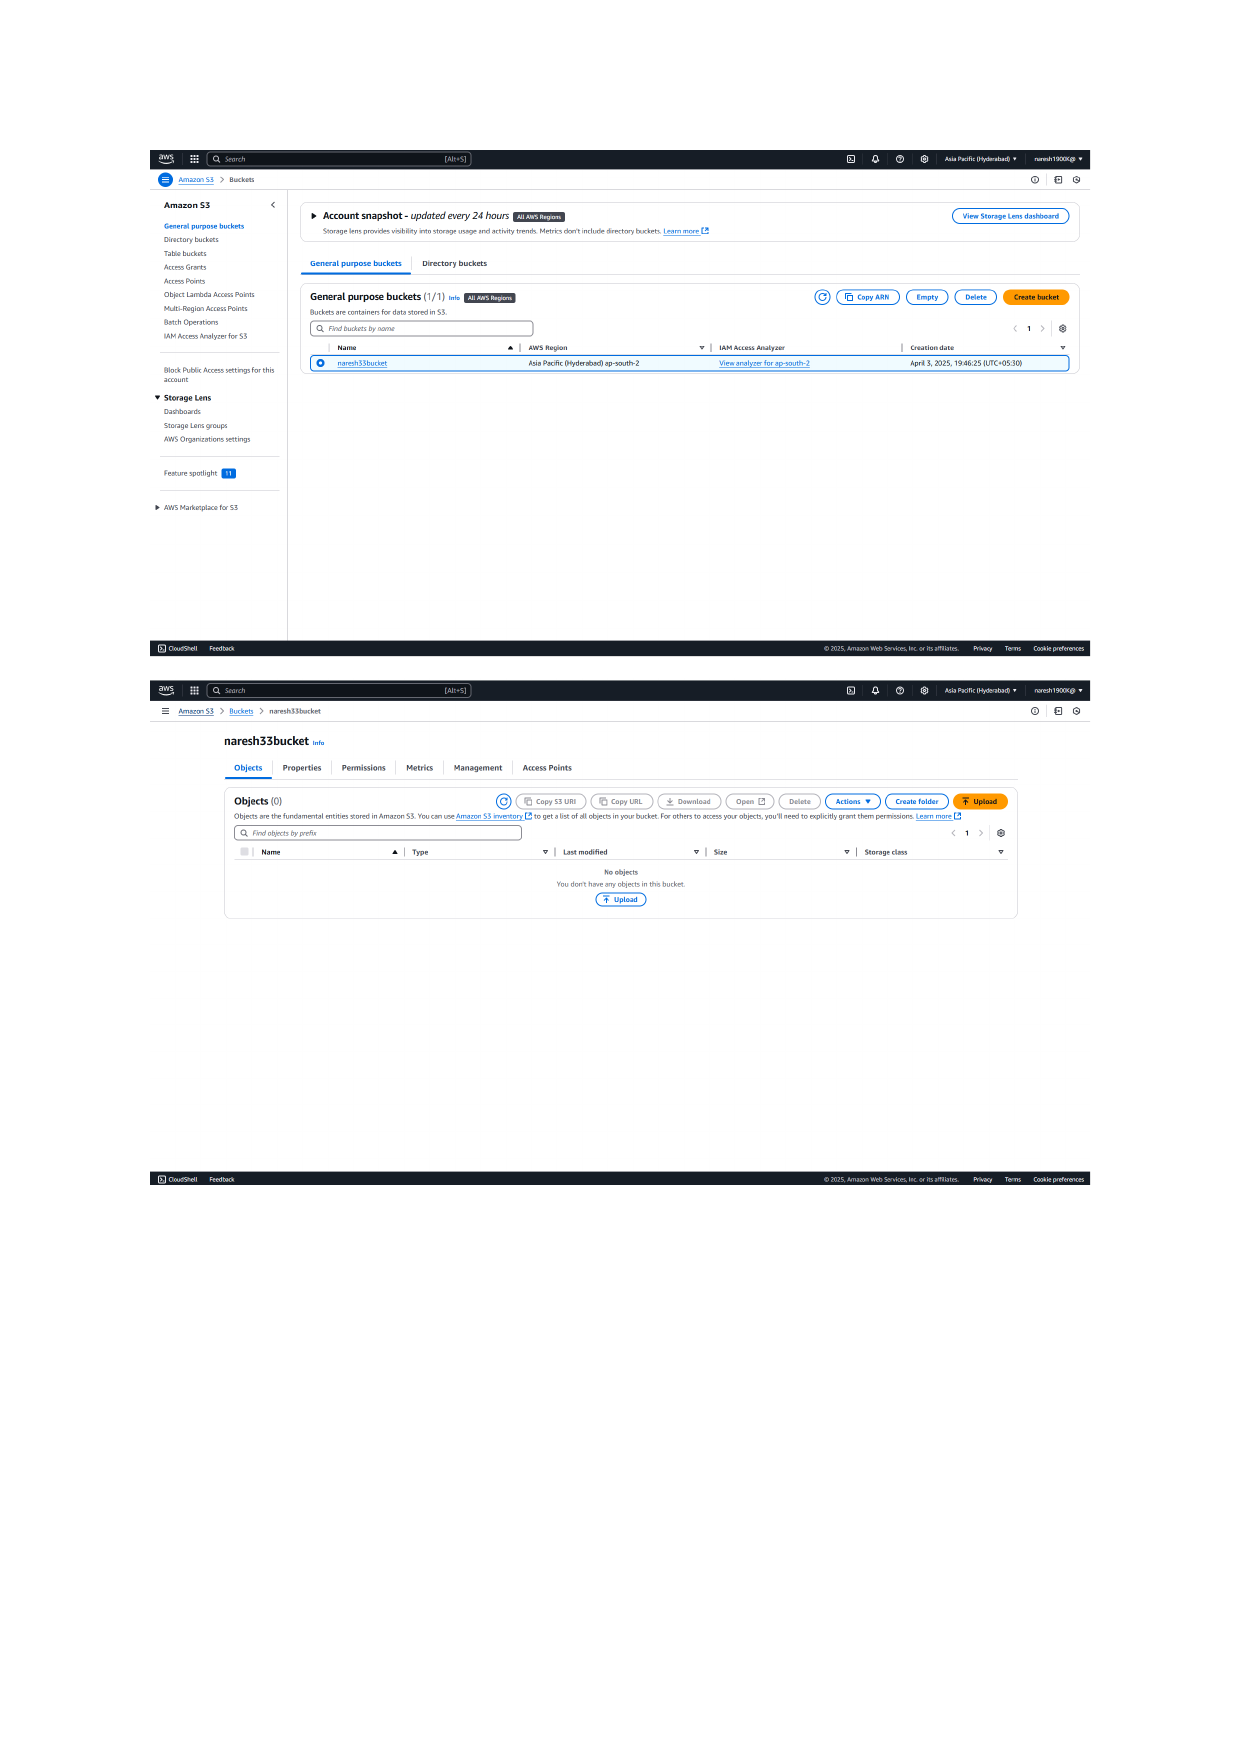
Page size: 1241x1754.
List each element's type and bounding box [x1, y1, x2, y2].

picture [150, 678, 1091, 1185]
picture [150, 150, 1091, 657]
